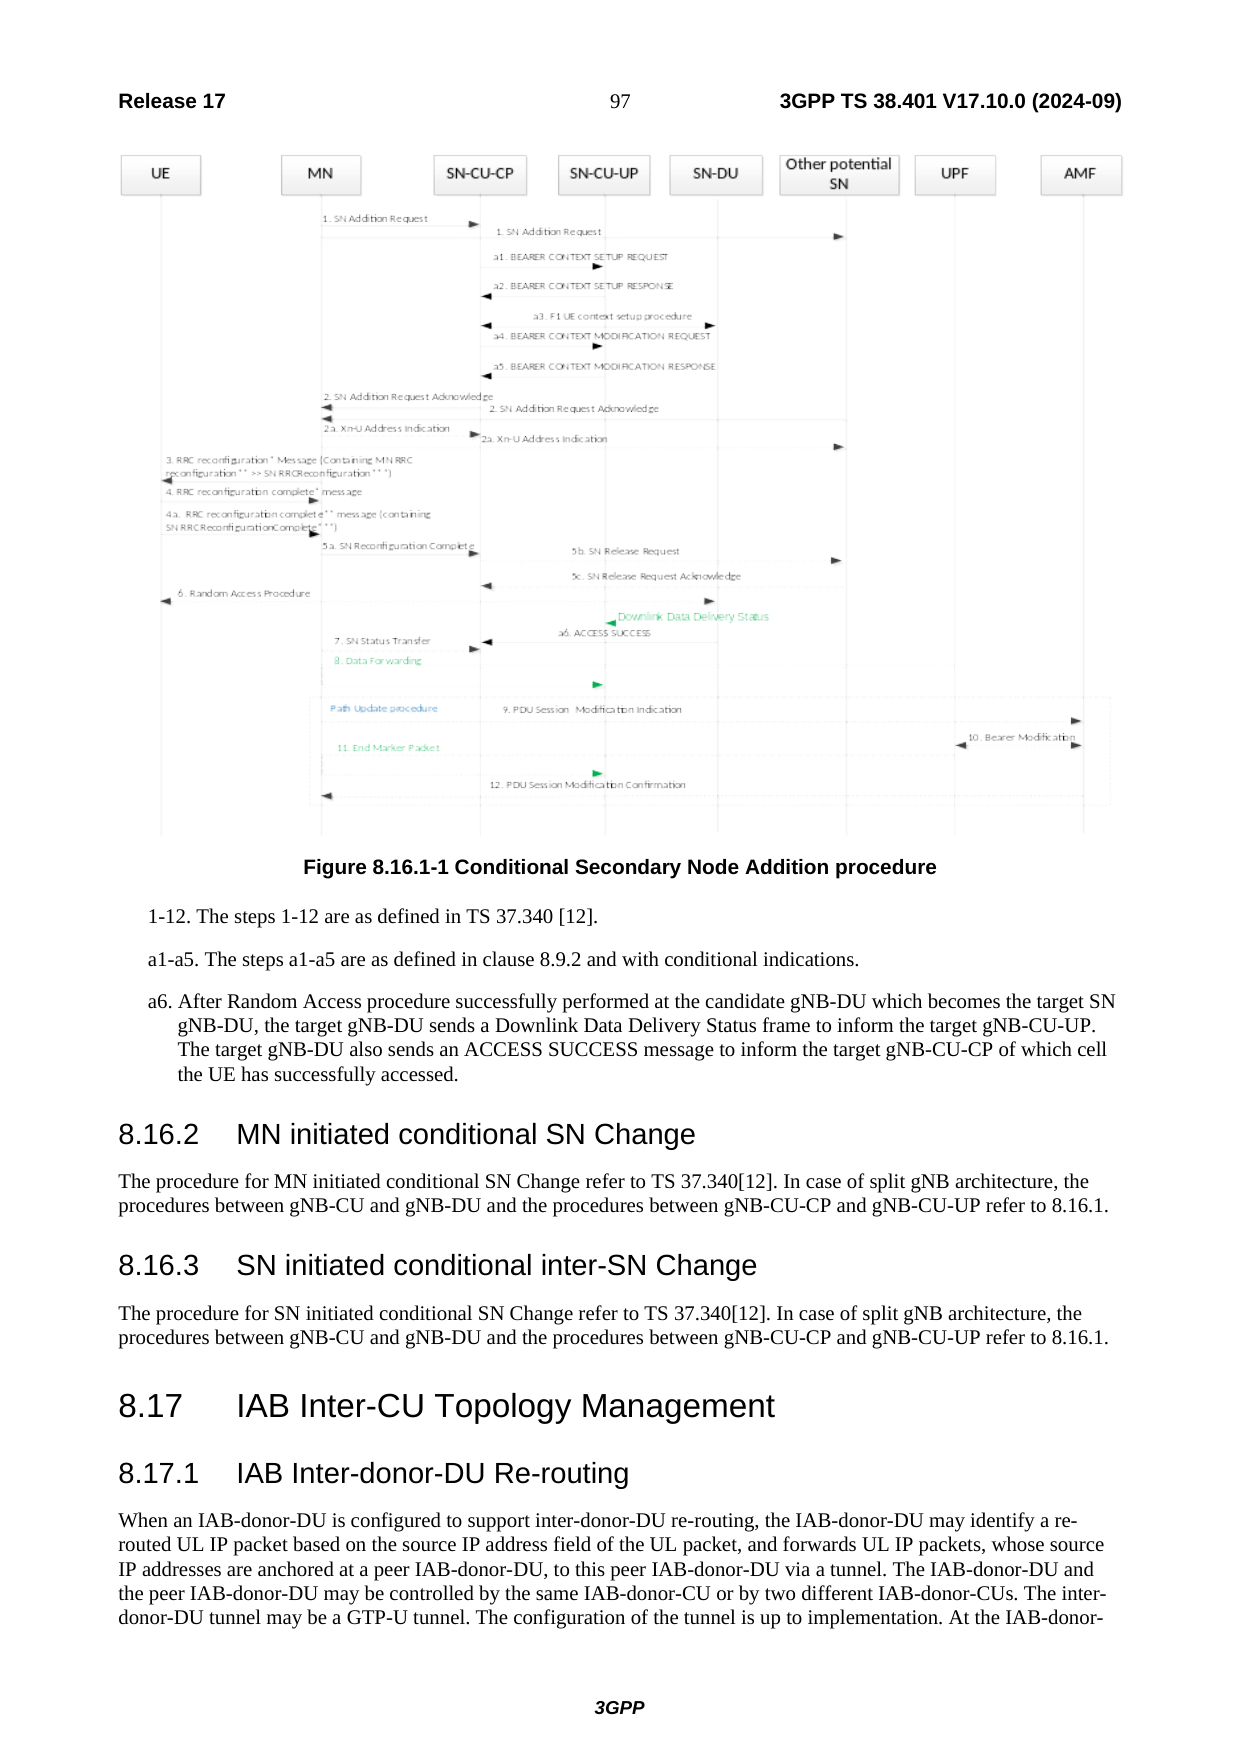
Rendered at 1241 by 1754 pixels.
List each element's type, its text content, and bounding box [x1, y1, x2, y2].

text a6. After Random Access procedure successfully performed at the candidate gNB-DU which becomes the target SN gNB-DU, the target gNB-DU sends a Downlink Data Delivery Status frame to inform the target gNB-CU-UP. The target gNB-DU also sends an ACCESS SUCCESS message to inform the target gNB-CU-CP of which cell the UE has successfully accessed. [148, 989, 1122, 1086]
text 1-12. The steps 1-12 are as defined in TS 37.340 [12]. [148, 904, 1122, 928]
text The procedure for MN initiated conditional SN Change refer to TS 37.340[12]. In case of split gNB architecture, the procedures between gNB-CU and gNB-DU and the procedures between gNB-CU-CP and gNB-CU-UP refer to 8.16.1. [118, 1169, 1122, 1217]
subtitle 8.16.2 MN initiated conditional SN Change [118, 1117, 1122, 1150]
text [118, 1508, 1122, 1629]
text a1-a5. The steps a1-a5 are as defined in clause 8.9.2 and with conditional indications. [148, 946, 1122, 971]
subtitle 8.16.3 SN initiated conditional inter-SN Change [118, 1248, 1122, 1282]
text Figure 8.16.1-1 Conditional Secondary Node Addition procedure [118, 855, 1122, 879]
subtitle 8.17.1 IAB Inter-donor-DU Re-routing [118, 1456, 1122, 1489]
text The procedure for SN initiated conditional SN Change refer to TS 37.340[12]. In case of split gNB architecture, the procedures between gNB-CU and gNB-DU and the procedures between gNB-CU-CP and gNB-CU-UP refer to 8.16.1. [118, 1301, 1122, 1349]
subtitle 8.17 IAB Inter-CU Topology Management [118, 1386, 1122, 1425]
